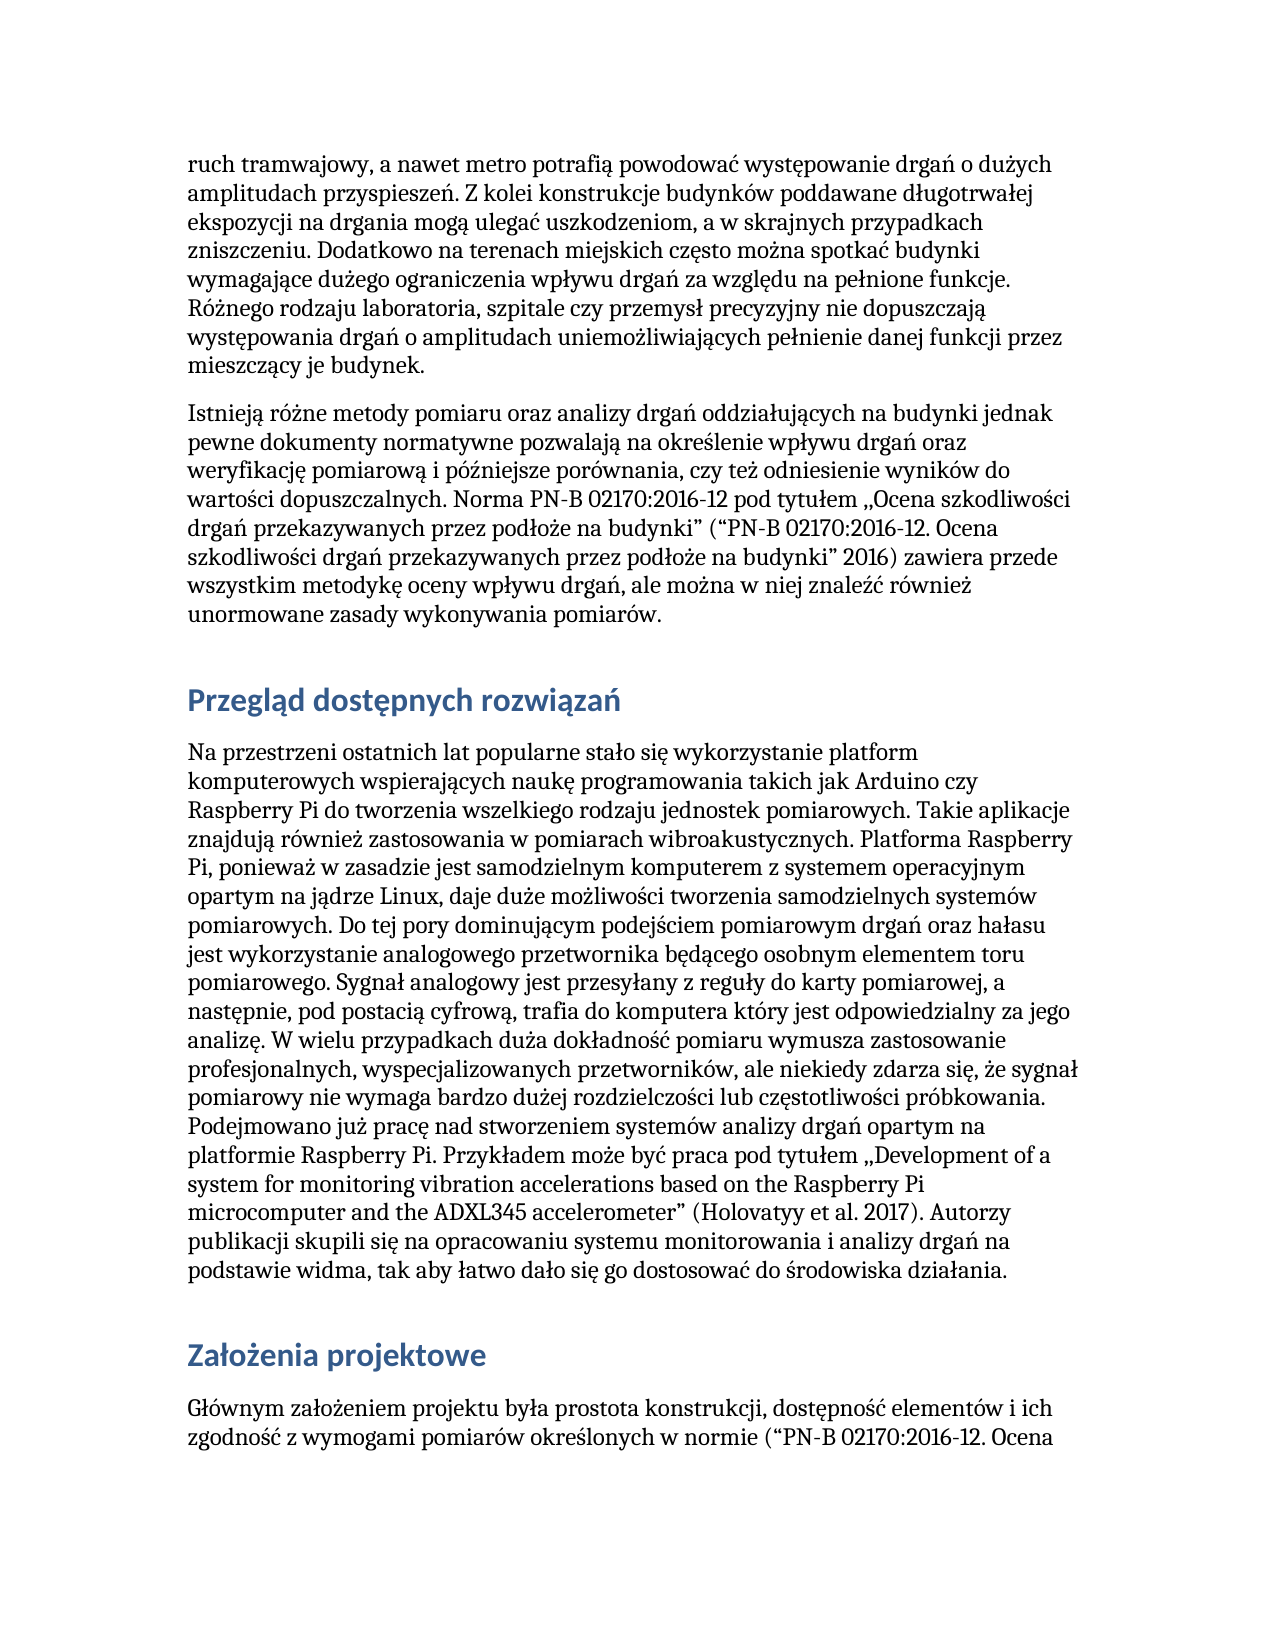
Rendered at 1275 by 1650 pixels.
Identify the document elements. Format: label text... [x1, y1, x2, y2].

text Na przestrzeni ostatnich lat popularne stało się wykorzystanie platform komputerowych wspierających naukę programowania takich jak Arduino czy Raspberry Pi do tworzenia wszelkiego rodzaju jednostek pomiarowych. Takie aplikacje znajdują również zastosowania w pomiarach wibroakustycznych. Platforma Raspberry Pi, ponieważ w zasadzie jest samodzielnym komputerem z systemem operacyjnym opartym na jądrze Linux, daje duże możliwości tworzenia samodzielnych systemów pomiarowych. Do tej pory dominującym podejściem pomiarowym drgań oraz hałasu jest wykorzystanie analogowego przetwornika będącego osobnym elementem toru pomiarowego. Sygnał analogowy jest przesyłany z reguły do karty pomiarowej, a następnie, pod postacią cyfrową, trafia do komputera który jest odpowiedzialny za jego analizę. W wielu przypadkach duża dokładność pomiaru wymusza zastosowanie profesjonalnych, wyspecjalizowanych przetworników, ale niekiedy zdarza się, że sygnał pomiarowy nie wymaga bardzo dużej rozdzielczości lub częstotliwości próbkowania. Podejmowano już pracę nad stworzeniem systemów analizy drgań opartym na platformie Raspberry Pi. Przykładem może być praca pod tytułem ,,Development of a system for monitoring vibration accelerations based on the Raspberry Pi microcomputer and the ADXL345 accelerometer” (Holovatyy et al. 2017). Autorzy publikacji skupili się na opracowaniu systemu monitorowania i analizy drgań na podstawie widma, tak aby łatwo dało się go dostosować do środowiska działania. [187, 738, 1087, 1284]
subtitle Przegląd dostępnych rozwiązań [187, 679, 1087, 719]
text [187, 150, 1087, 380]
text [187, 1394, 1087, 1451]
text Istnieją różne metody pomiaru oraz analizy drgań oddziałujących na budynki jednak pewne dokumenty normatywne pozwalają na określenie wpływu drgań oraz weryfikację pomiarową i późniejsze porównania, czy też odniesienie wyników do wartości dopuszczalnych. Norma PN-B 02170:2016-12 pod tytułem ,,Ocena szkodliwości drgań przekazywanych przez podłoże na budynki” (“PN-B 02170:2016-12. Ocena szkodliwości drgań przekazywanych przez podłoże na budynki” 2016) zawiera przede wszystkim metodykę oceny wpływu drgań, ale można w niej znaleźć również unormowane zasady wykonywania pomiarów. [187, 399, 1087, 629]
subtitle Założenia projektowe [187, 1334, 1087, 1375]
